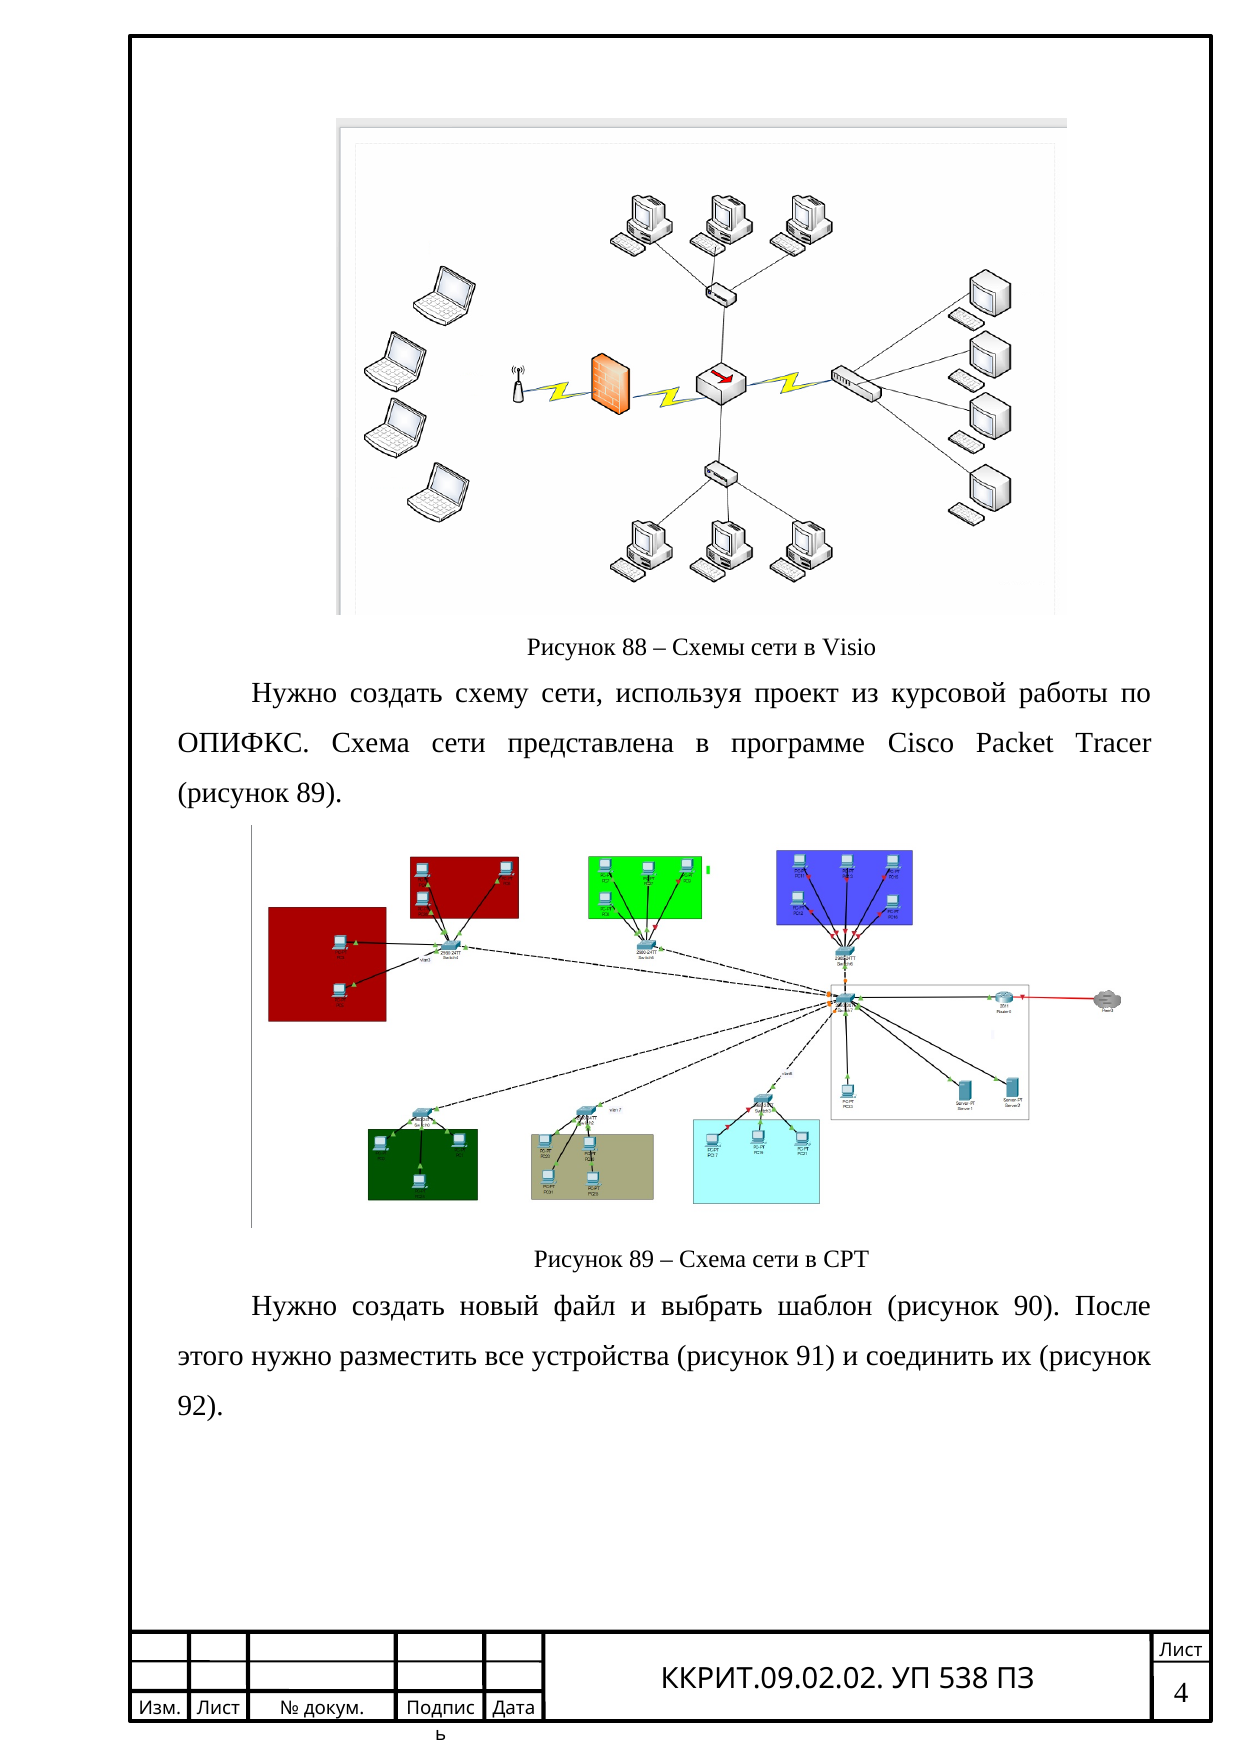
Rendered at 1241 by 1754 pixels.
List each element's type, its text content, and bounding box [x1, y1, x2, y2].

picture [336, 118, 1067, 615]
text Нужно создать схему сети, используя проект из курсовой работы по ОПИФКС. Схема сети представлена в программе Cisco Packet Tracer (рисунок 89). [177, 675, 1152, 809]
text Нужно создать новый файл и выбрать шаблон (рисунок 90). После этого нужно разместить все устройства (рисунок 91) и соединить их (рисунок 92). [177, 1288, 1152, 1422]
text Рисунок 88 – Схемы сети в Visio [177, 632, 1152, 660]
picture [251, 825, 1156, 1228]
text Рисунок 89 – Схема сети в CPT [177, 1244, 1152, 1273]
